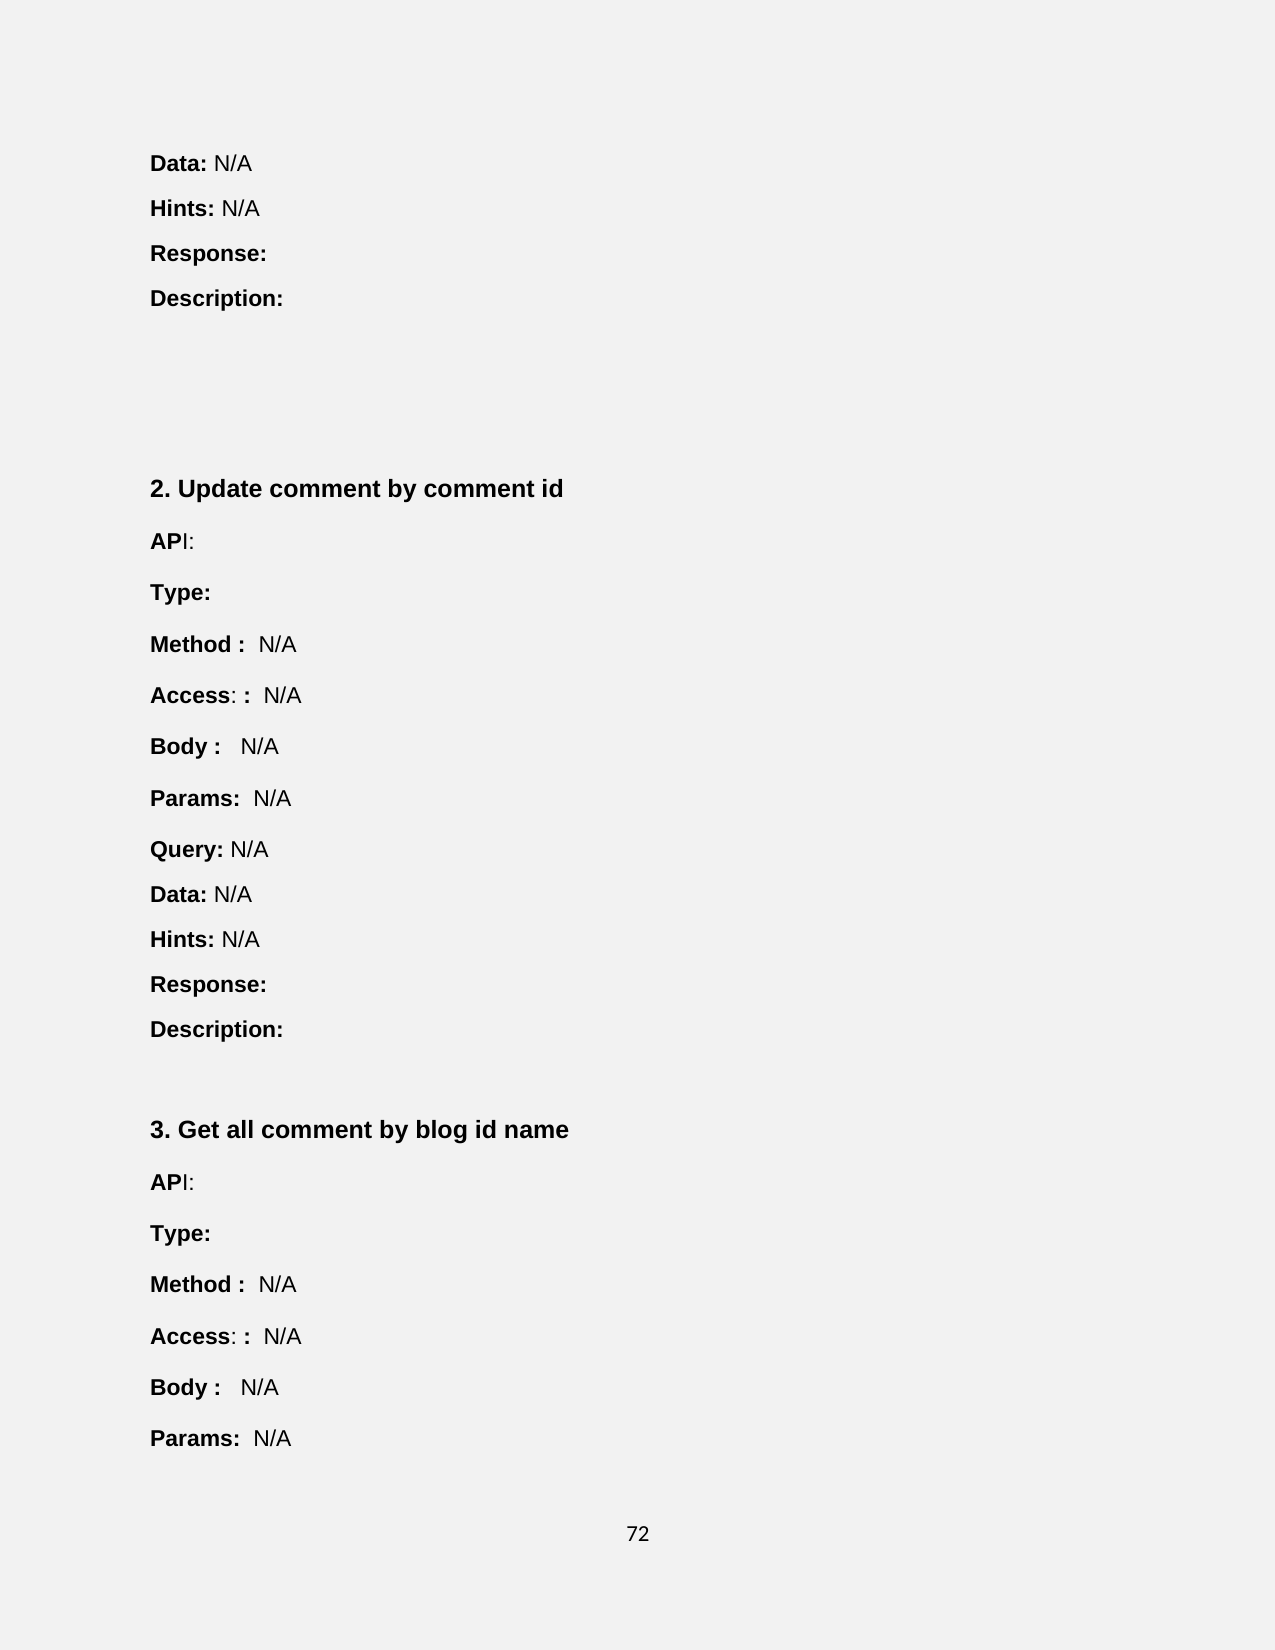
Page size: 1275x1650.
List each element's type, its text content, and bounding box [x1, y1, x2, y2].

text Body : N/A [150, 733, 1125, 759]
text Hints: N/A [150, 926, 1125, 952]
text Response: [150, 240, 1125, 267]
text Body : N/A [150, 1374, 1125, 1400]
text API: [150, 528, 1125, 554]
text Description: [150, 1016, 1125, 1043]
text Method : N/A [150, 631, 1125, 657]
text 3. Get all comment by blog id name [150, 1115, 1125, 1144]
text API: [150, 1169, 1125, 1195]
text Method : N/A [150, 1271, 1125, 1298]
text Type: [150, 1220, 1125, 1246]
text Description: [150, 285, 1125, 312]
text Response: [150, 971, 1125, 998]
text Params: N/A [150, 1425, 1125, 1452]
text Hints: N/A [150, 195, 1125, 221]
text Params: N/A [150, 784, 1125, 811]
text Data: N/A [150, 150, 1125, 176]
text Type: [150, 579, 1125, 606]
text Access: : N/A [150, 1323, 1125, 1349]
text Access: : N/A [150, 682, 1125, 708]
text Data: N/A [150, 881, 1125, 907]
text Query: N/A [150, 836, 1125, 862]
text 2. Update comment by comment id [150, 474, 1125, 503]
